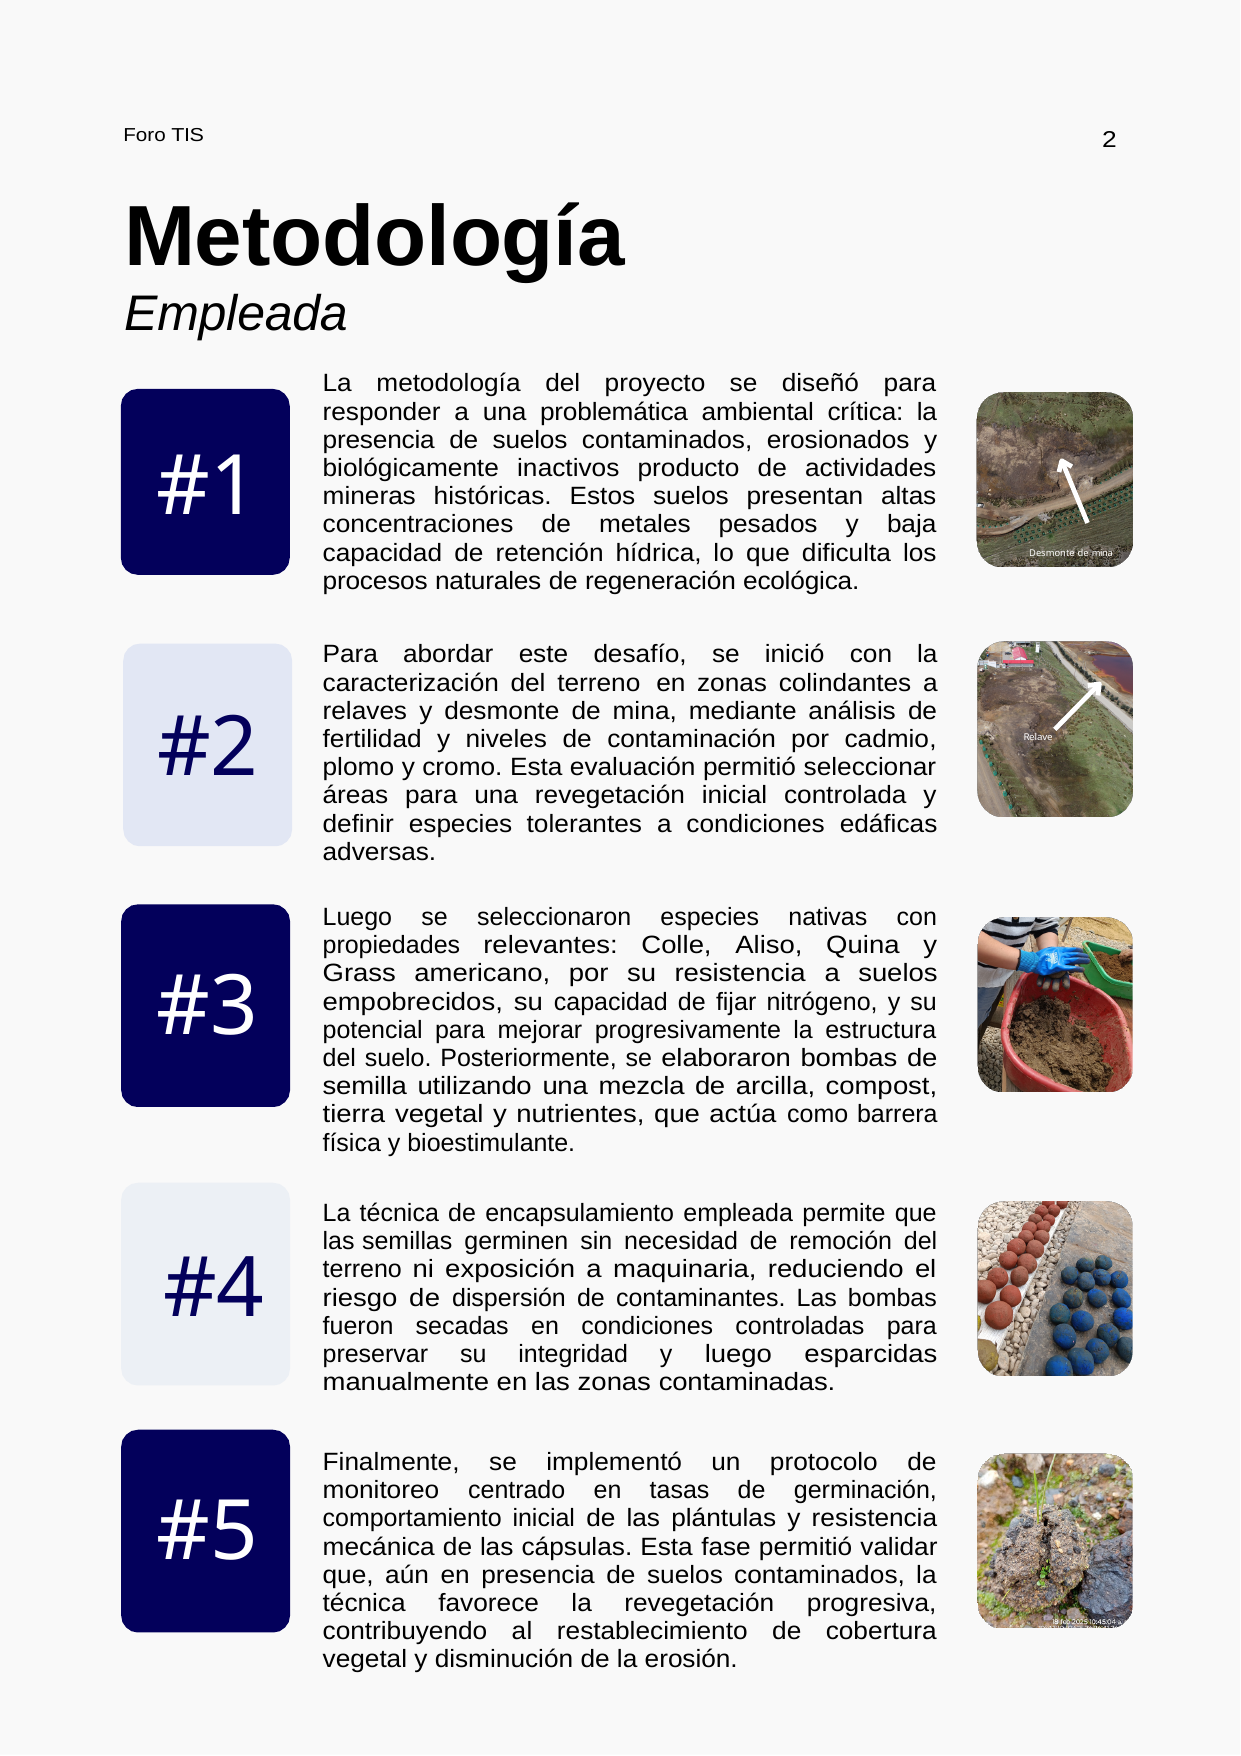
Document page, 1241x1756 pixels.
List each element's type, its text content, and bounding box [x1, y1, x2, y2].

picture [977, 916, 1133, 1092]
text La metodología del proyecto se diseñó para responder a una problemática ambiental crítica: la presencia de suelos contaminados, erosionados y biológicamente inactivos producto de actividades mineras históricas. Estos suelos presentan altas concentraciones de metales pesados y baja capacidad de retención hídrica, lo que dificulta los procesos naturales de regeneración ecológica. [322, 369, 937, 595]
picture [977, 1200, 1133, 1376]
subtitle Metodología [124, 185, 1240, 283]
subtitle Empleada [124, 283, 1240, 341]
picture [977, 641, 1133, 817]
text Para abordar este desafío, se inició con la caracterización del terreno en zonas colindantes a relaves y desmonte de mina, mediante análisis de fertilidad y niveles de contaminación por cadmio, plomo y cromo. Esta evaluación permitió seleccionar áreas para una revegetación inicial controlada y definir especies tolerantes a condiciones edáficas adversas. [322, 640, 937, 866]
text Finalmente, se implementó un protocolo de monitoreo centrado en tasas de germinación, comportamiento inicial de las plántulas y resistencia mecánica de las cápsulas. Esta fase permitió validar que, aún en presencia de suelos contaminados, la técnica favorece la revegetación progresiva, contribuyendo al restablecimiento de cobertura vegetal y disminución de la erosión. [322, 1447, 937, 1673]
picture [977, 1452, 1133, 1628]
text La técnica de encapsulamiento empleada permite que las semillas germinen sin necesidad de remoción del terreno ni exposición a maquinaria, reduciendo el riesgo de dispersión de contaminantes. Las bombas fueron secadas en condiciones controladas para preservar su integridad y luego esparcidas manualmente en las zonas contaminadas. [322, 1198, 937, 1396]
text Luego se seleccionaron especies nativas con propiedades relevantes: Colle, Aliso, Quina y Grass americano, por su resistencia a suelos empobrecidos, su capacidad de fijar nitrógeno, y su potencial para mejorar progresivamente la estructura del suelo. Posteriormente, se elaboraron bombas de semilla utilizando una mezcla de arcilla, compost, tierra vegetal y nutrientes, que actúa como barrera física y bioestimulante. [322, 902, 937, 1156]
text Foro TIS 2 [123, 120, 1240, 153]
picture [976, 391, 1133, 567]
